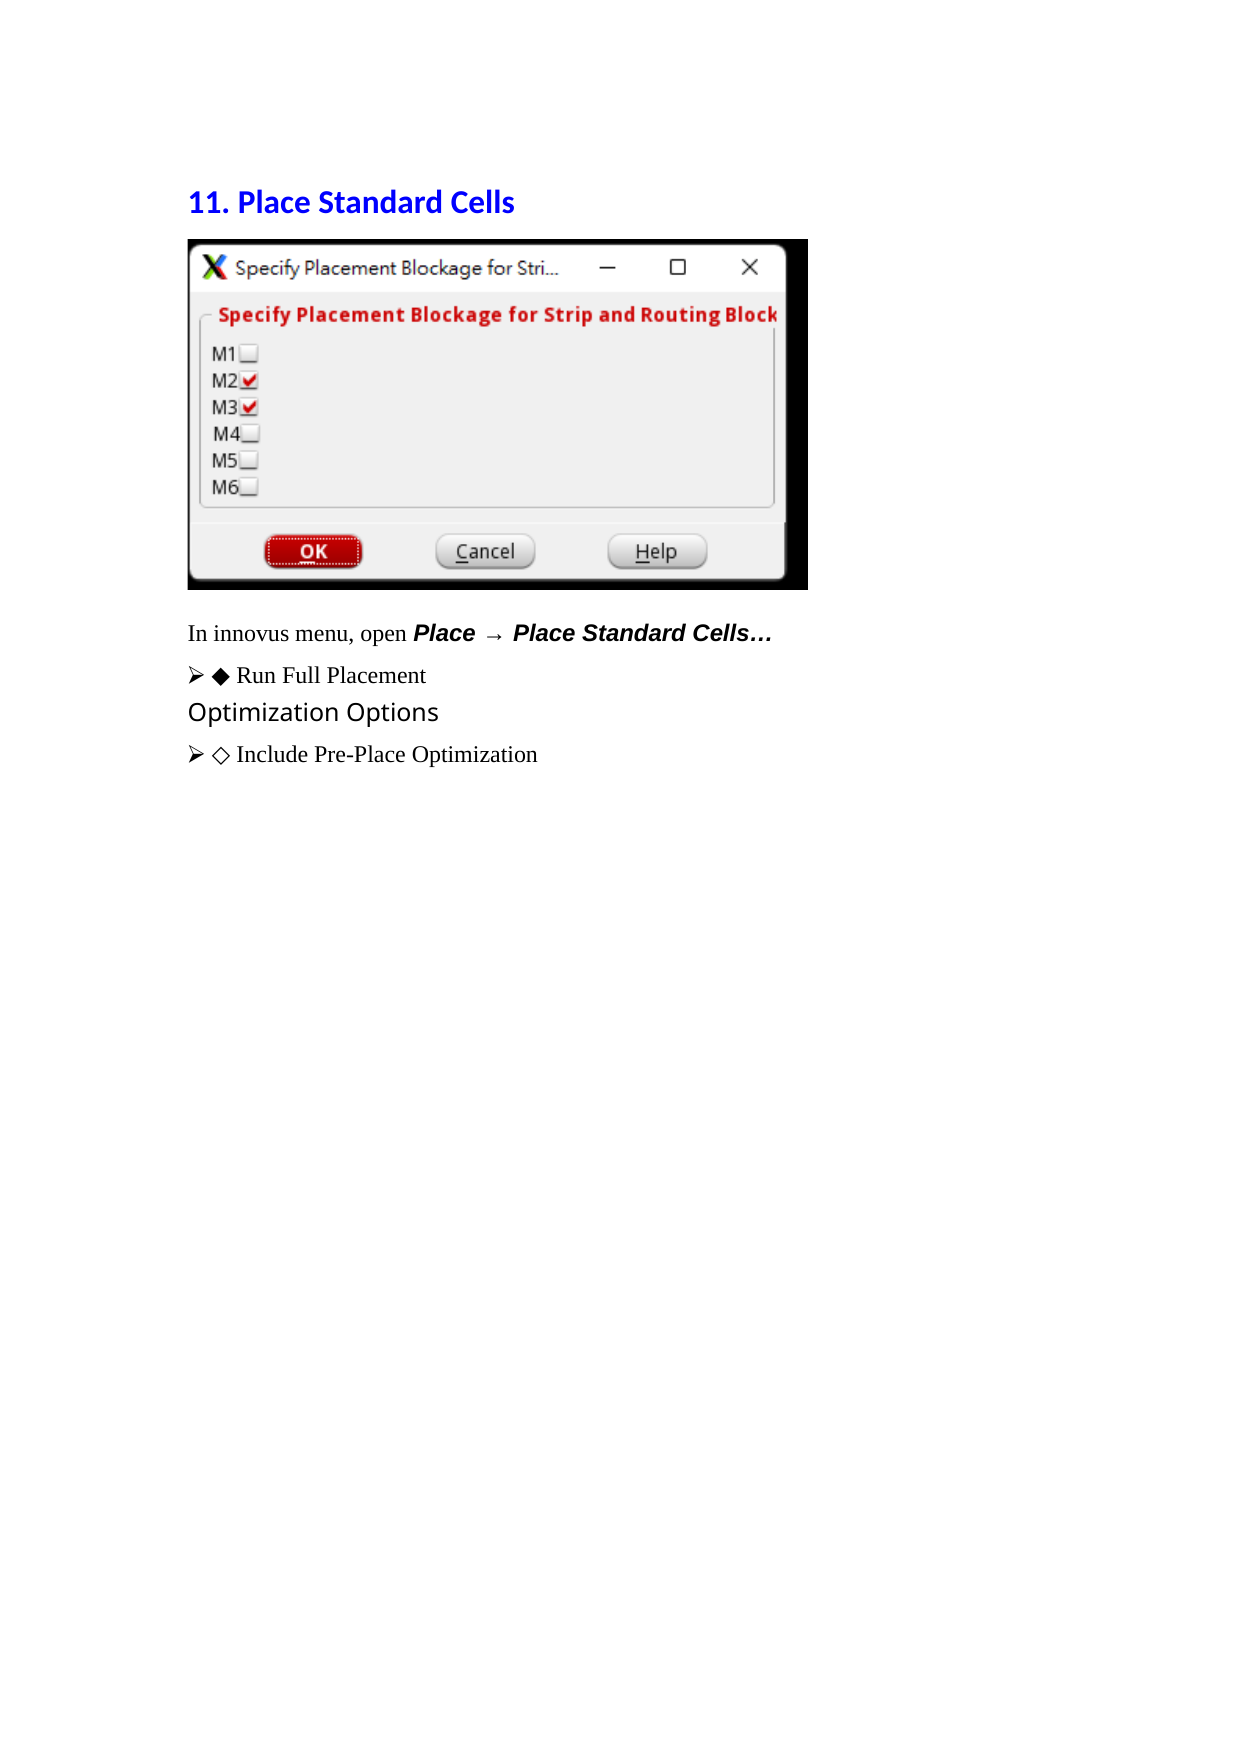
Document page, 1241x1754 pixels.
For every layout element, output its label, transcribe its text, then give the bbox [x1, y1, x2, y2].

text ⮚ ◇ Include Pre-Place Optimization [187, 734, 1053, 772]
text Optimization Options [187, 693, 1053, 731]
picture [187, 239, 808, 590]
text 11. Place Standard Cells [187, 164, 1053, 239]
text ⮚ ◆ Run Full Placement [187, 656, 1053, 693]
text In innovus menu, open Place → Place Standard Cells… [187, 614, 1053, 652]
